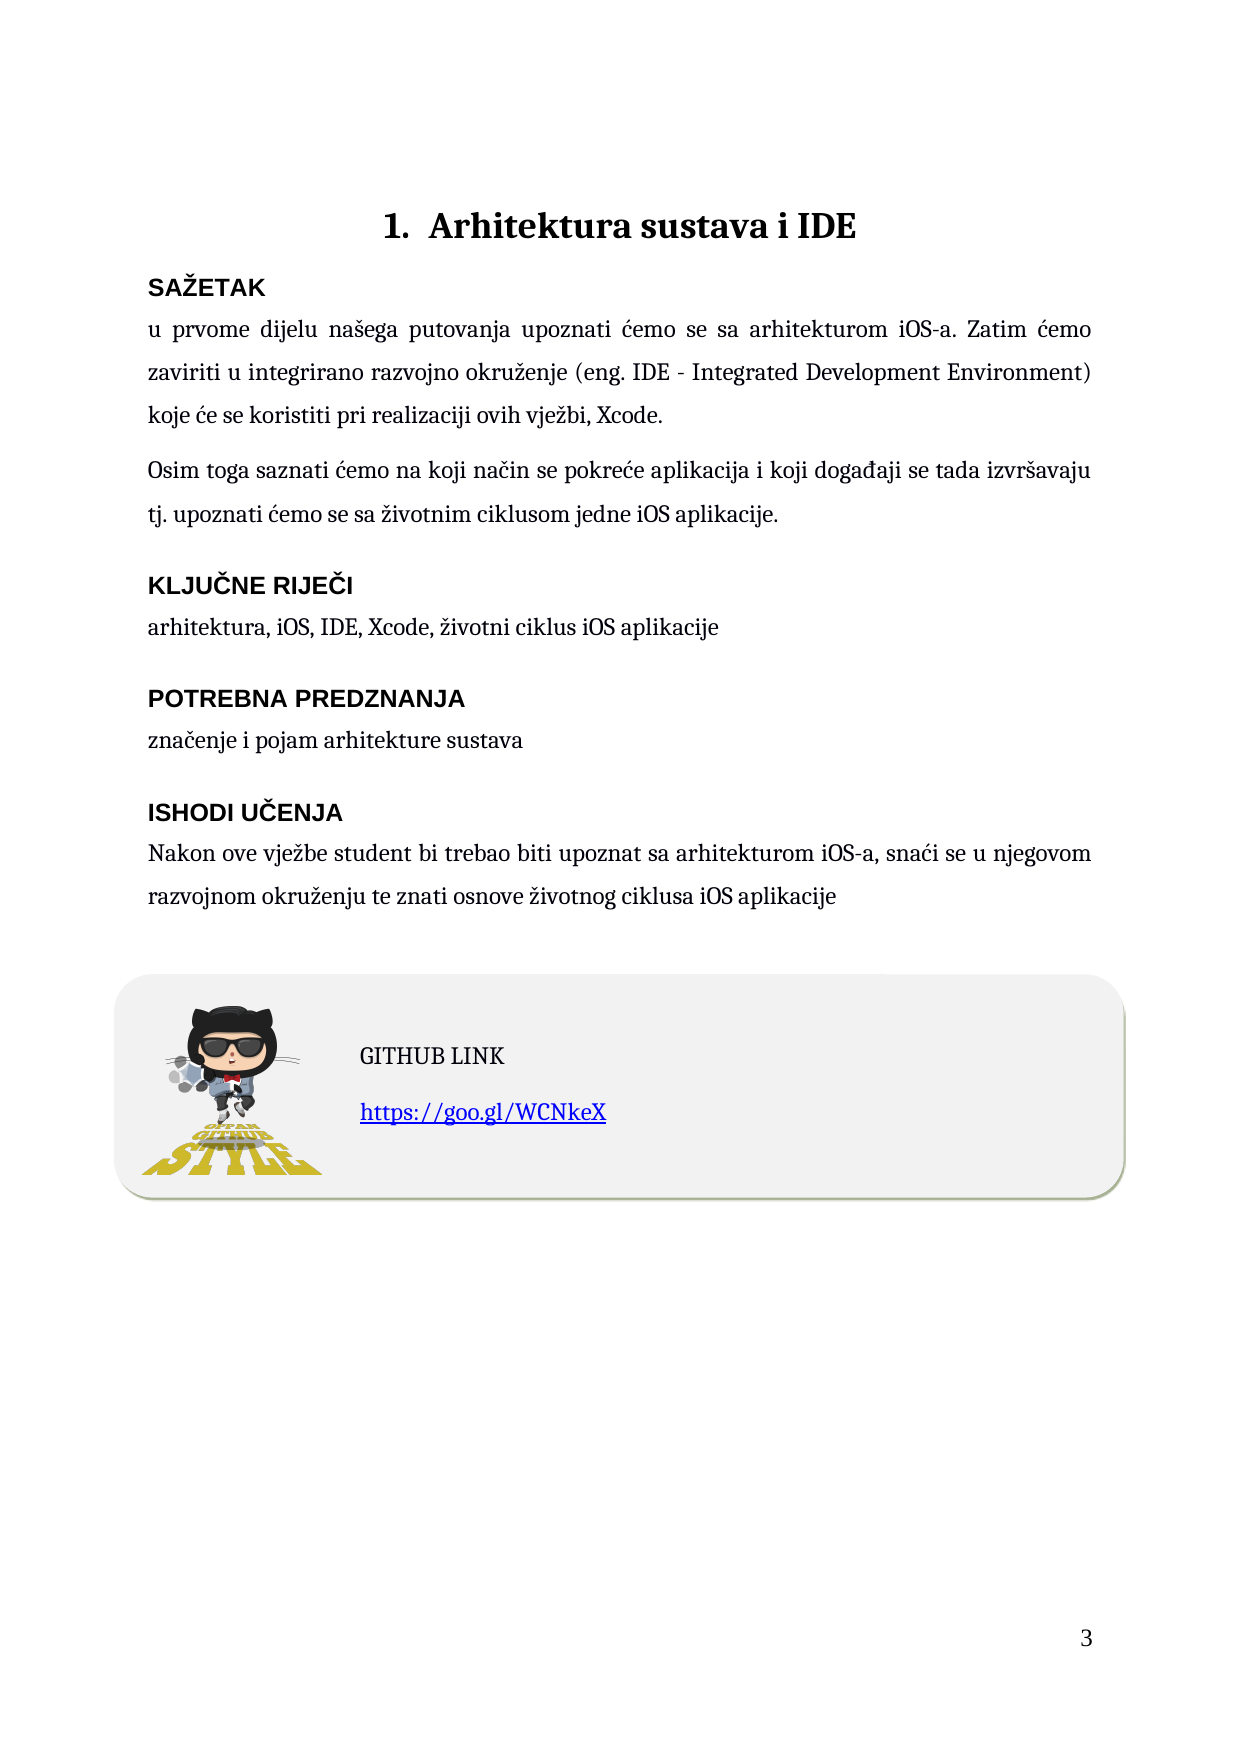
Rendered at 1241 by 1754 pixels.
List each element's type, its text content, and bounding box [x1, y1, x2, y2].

text ISHODI UČENJA [148, 798, 1093, 826]
text POTREBNA PREDZNANJA [148, 684, 1093, 713]
text Osim toga saznati ćemo na koji način se pokreće aplikacija i koji događaji se tada izvršavaju tj. upoznati ćemo se sa životnim ciklusom jedne iOS aplikacije. [148, 456, 1093, 528]
text Nakon ove vježbe student bi trebao biti upoznat sa arhitekturom iOS-a, snaći se u njegovom razvojnom okruženju te znati osnove životnog ciklusa iOS aplikacije [148, 839, 1093, 911]
text SAŽETAK [148, 273, 1093, 302]
text značenje i pojam arhitekture sustava [148, 726, 1093, 754]
text Arhitektura sustava i IDE [148, 205, 1093, 248]
picture [141, 994, 323, 1175]
text u prvome dijelu našega putovanja upoznati ćemo se sa arhitekturom iOS-a. Zatim ćemo zaviriti u integrirano razvojno okruženje (eng. IDE - Integrated Development Environment) koje će se koristiti pri realizaciji ovih vježbi, Xcode. [148, 314, 1093, 429]
text KLJUČNE RIJEČI [148, 571, 1093, 600]
text arhitektura, iOS, IDE, Xcode, životni ciklus iOS aplikacije [148, 613, 1093, 641]
